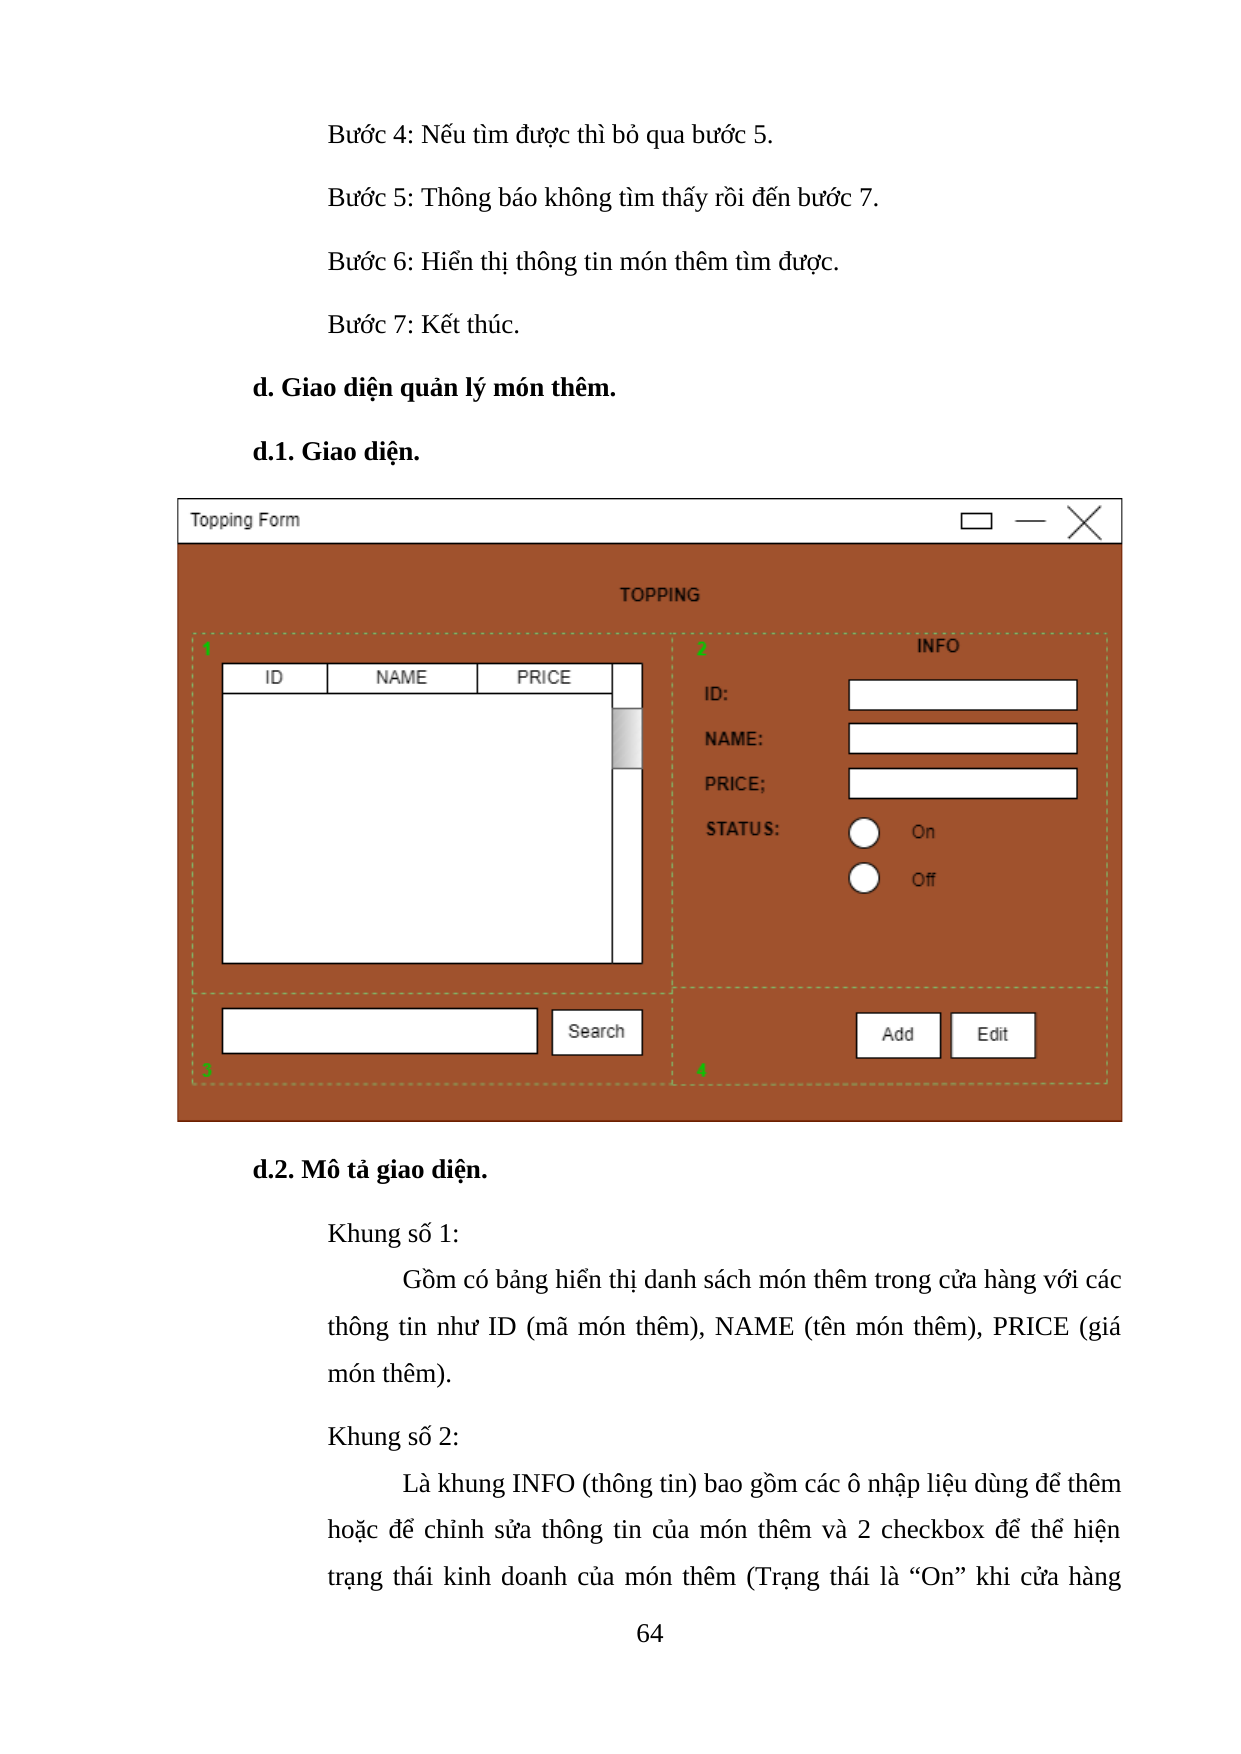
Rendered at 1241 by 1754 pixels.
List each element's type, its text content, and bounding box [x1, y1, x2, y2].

text Bước 7: Kết thúc. [252, 308, 1122, 339]
text Gồm có bảng hiển thị danh sách món thêm trong cửa hàng với các thông tin như ID (mã món thêm), NAME (tên món thêm), PRICE (giá món thêm). [327, 1263, 1122, 1388]
text Bước 5: Thông báo không tìm thấy rồi đến bước 7. [252, 181, 1122, 213]
text d.2. Mô tả giao diện. [177, 1153, 1122, 1184]
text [327, 1467, 1122, 1591]
text Khung số 2: [252, 1420, 1122, 1451]
text Bước 4: Nếu tìm được thì bỏ qua bước 5. [252, 118, 1122, 149]
text d.1. Giao diện. [177, 435, 1122, 466]
text Khung số 1: [252, 1217, 1122, 1248]
text Bước 6: Hiển thị thông tin món thêm tìm được. [252, 245, 1122, 276]
picture [177, 498, 1123, 1122]
text d. Giao diện quản lý món thêm. [177, 371, 1122, 403]
